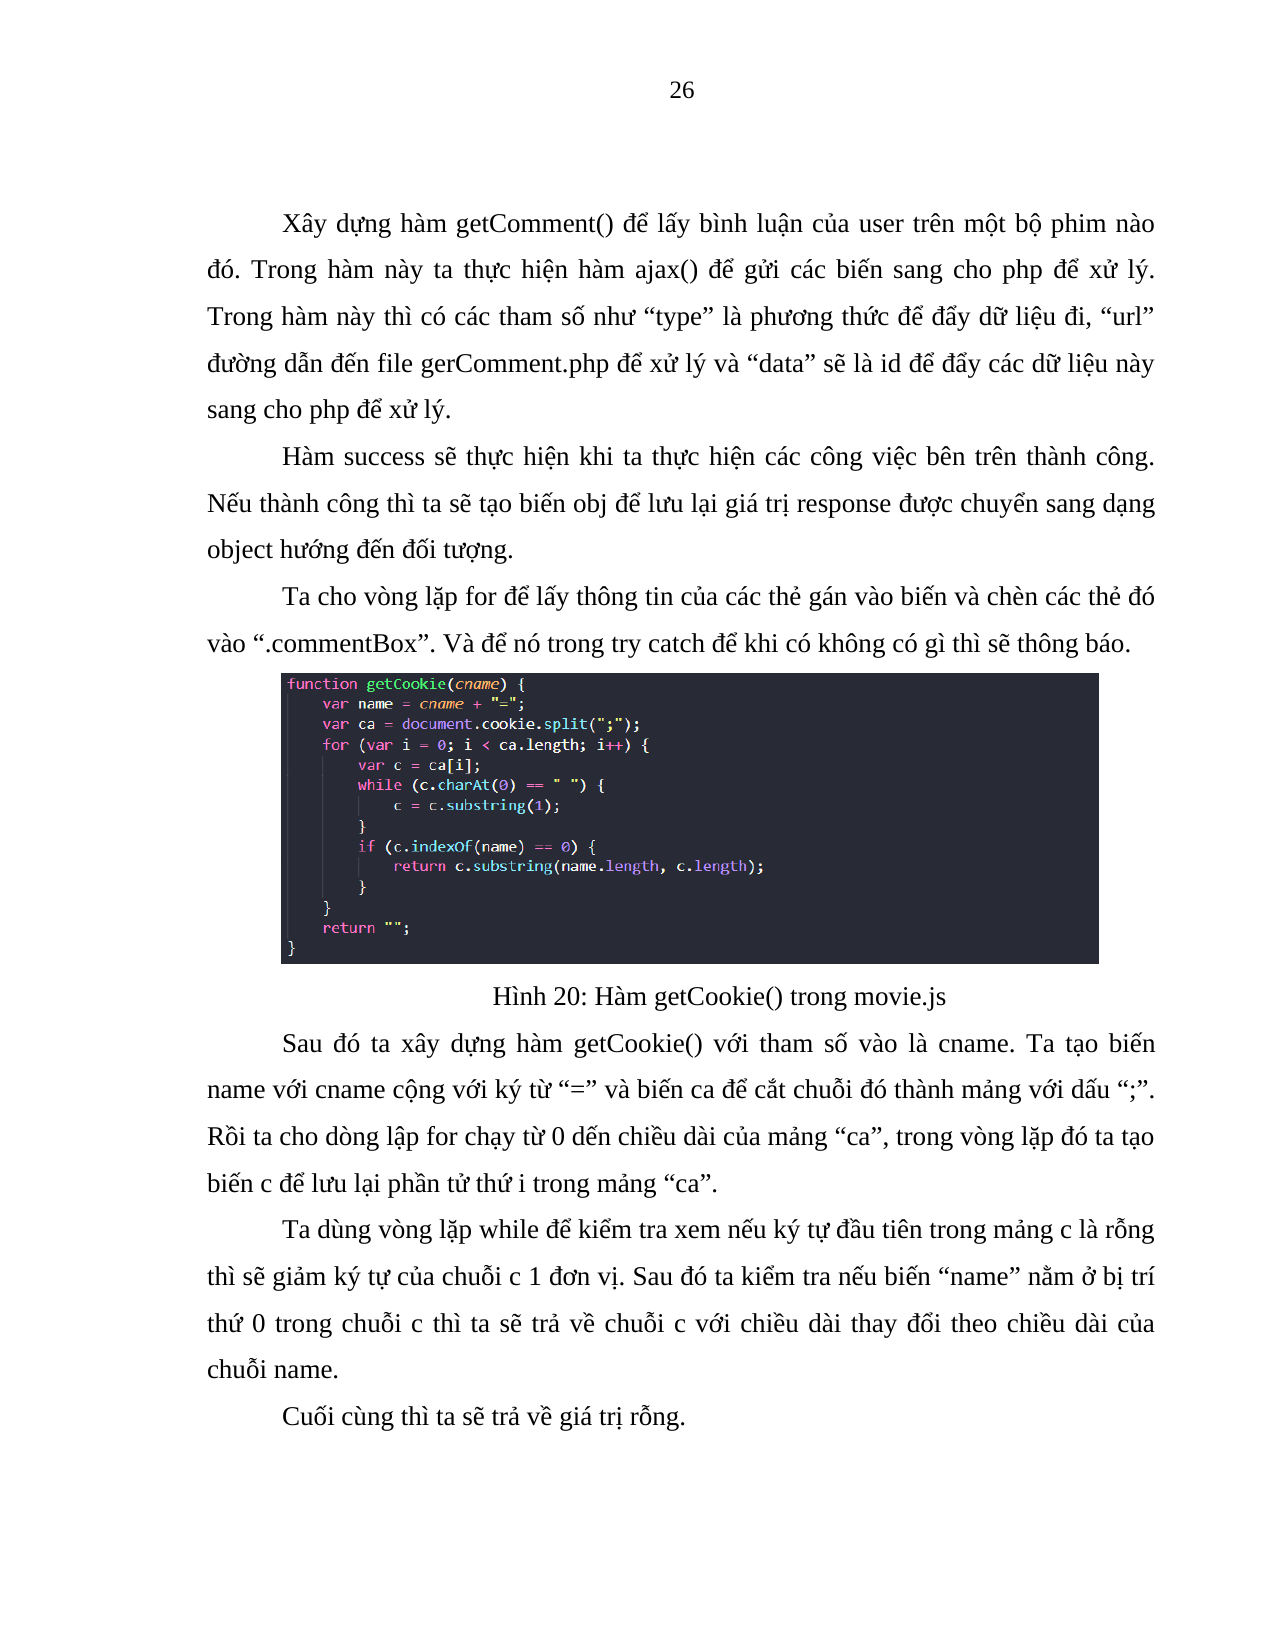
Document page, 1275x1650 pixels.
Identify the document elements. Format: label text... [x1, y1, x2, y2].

text Hàm success sẽ thực hiện khi ta thực hiện các công việc bên trên thành công. Nếu thành công thì ta sẽ tạo biến obj để lưu lại giá trị response được chuyển sang dạng object hướng đến đối tượng. [207, 440, 1157, 564]
text Cuối cùng thì ta sẽ trả về giá trị rỗng. [207, 1400, 1157, 1431]
picture [281, 673, 1099, 964]
text Xây dựng hàm getComment() để lấy bình luận của user trên một bộ phim nào đó. Trong hàm này ta thực hiện hàm ajax() để gửi các biến sang cho php để xử lý. Trong hàm này thì có các tham số như “type” là phương thức để đẩy dữ liệu đi, “url” đường dẫn đến file gerComment.php để xử lý và “data” sẽ là id để đẩy các dữ liệu này sang cho php để xử lý. [207, 207, 1157, 424]
text Ta cho vòng lặp for để lấy thông tin của các thẻ gán vào biến và chèn các thẻ đó vào “.commentBox”. Và để nó trong try catch để khi có không có gì thì sẽ thông báo. [207, 580, 1157, 658]
text Ta dùng vòng lặp while để kiểm tra xem nếu ký tự đầu tiên trong mảng c là rỗng thì sẽ giảm ký tự của chuỗi c 1 đơn vị. Sau đó ta kiểm tra nếu biến “name” nằm ở bị trí thứ 0 trong chuỗi c thì ta sẽ trả về chuỗi c với chiều dài thay đổi theo chiều dài của chuỗi name. [207, 1213, 1157, 1384]
text Sau đó ta xây dựng hàm getCookie() với tham số vào là cname. Ta tạo biến name với cname cộng với ký từ “=” và biến ca để cắt chuỗi đó thành mảng với dấu “;”. Rồi ta cho dòng lập for chạy từ 0 dến chiều dài của mảng “ca”, trong vòng lặp đó ta tạo biến c để lưu lại phần tử thứ i trong mảng “ca”. [207, 1027, 1157, 1198]
